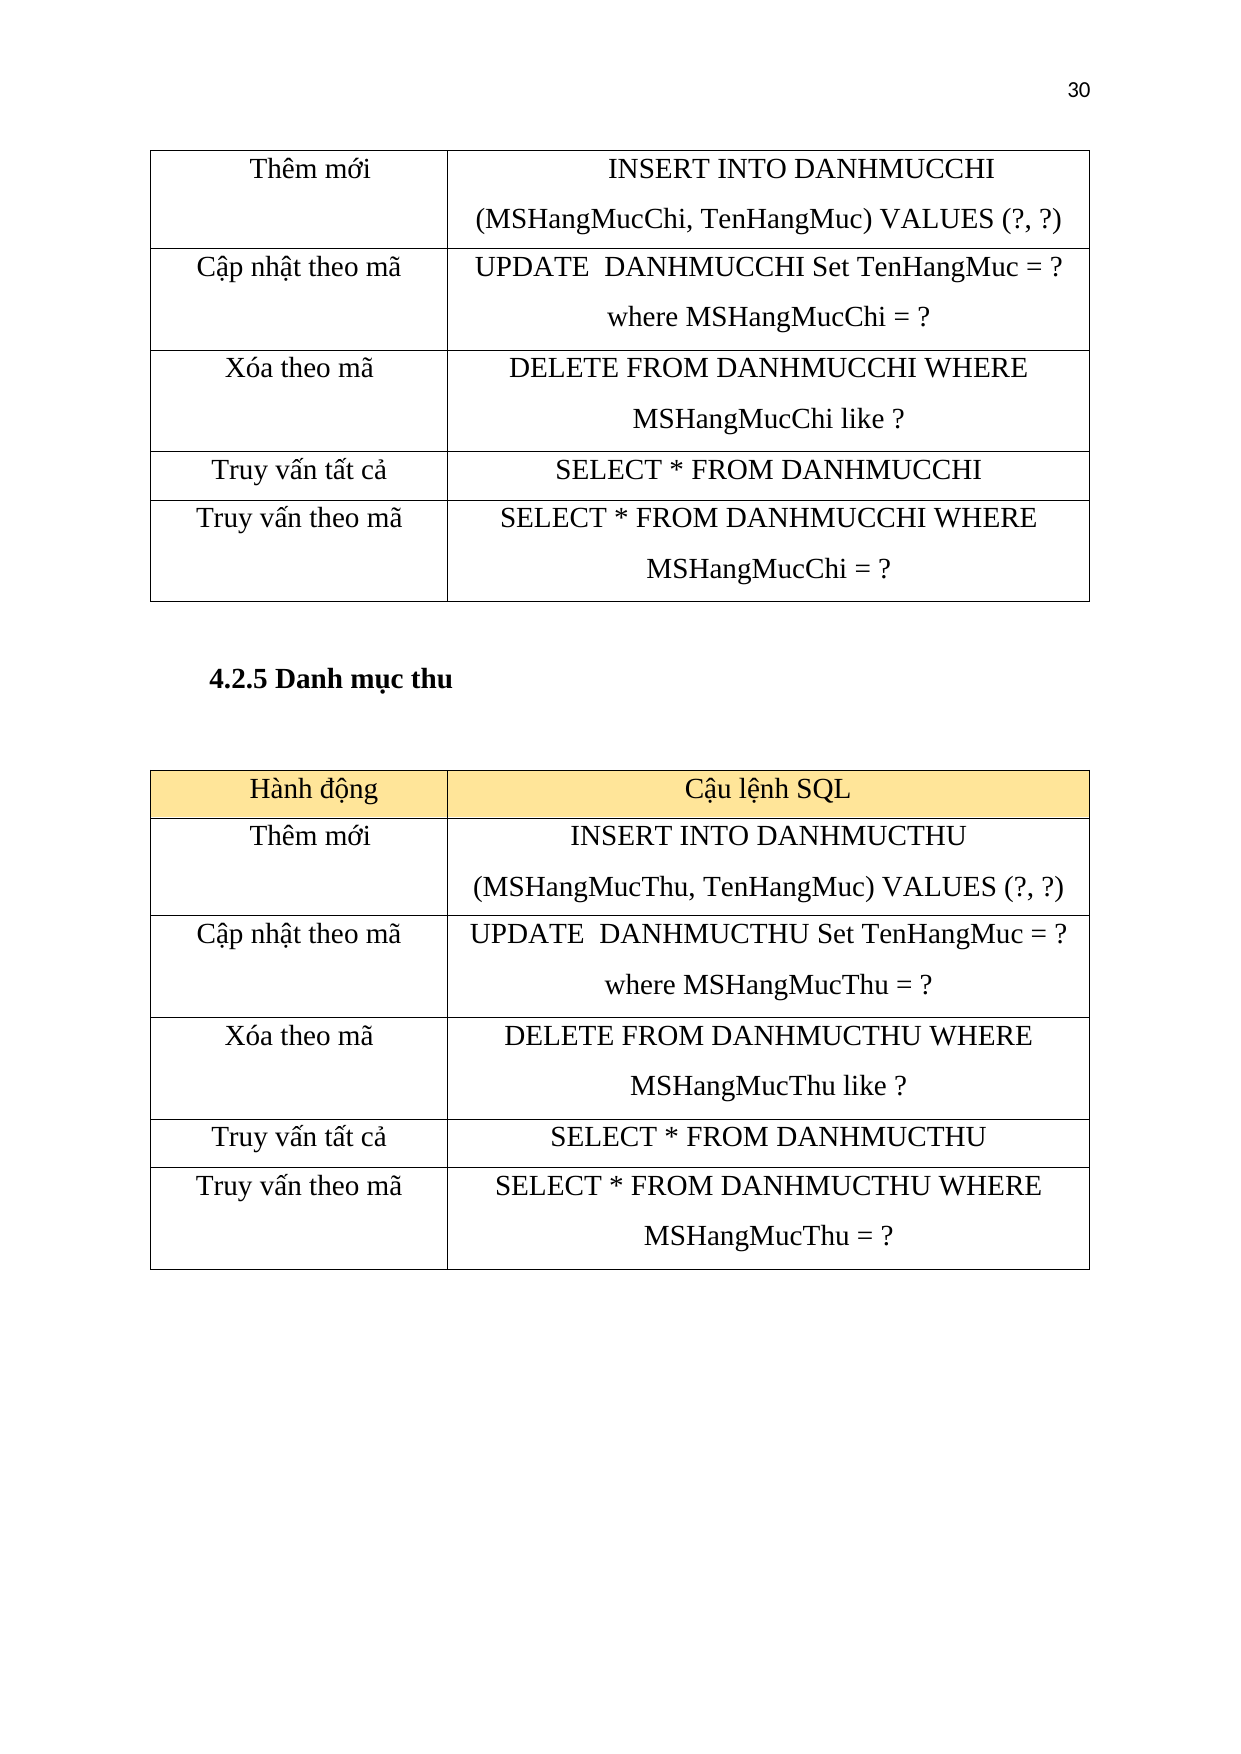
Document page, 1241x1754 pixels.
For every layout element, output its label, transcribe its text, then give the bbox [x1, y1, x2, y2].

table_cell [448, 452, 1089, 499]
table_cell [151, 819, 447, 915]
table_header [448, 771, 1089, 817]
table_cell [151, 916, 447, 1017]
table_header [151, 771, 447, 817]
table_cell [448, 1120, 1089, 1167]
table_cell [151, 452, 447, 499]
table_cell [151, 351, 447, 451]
subtitle 4.2.5 Danh mục thu [150, 661, 1090, 694]
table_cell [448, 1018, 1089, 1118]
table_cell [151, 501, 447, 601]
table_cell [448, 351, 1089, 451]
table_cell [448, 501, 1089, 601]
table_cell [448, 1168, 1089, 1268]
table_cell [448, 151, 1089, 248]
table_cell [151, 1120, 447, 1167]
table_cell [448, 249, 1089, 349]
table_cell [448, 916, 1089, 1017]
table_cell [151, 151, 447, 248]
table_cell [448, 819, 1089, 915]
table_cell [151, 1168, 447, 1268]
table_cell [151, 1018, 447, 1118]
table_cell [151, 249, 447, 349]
